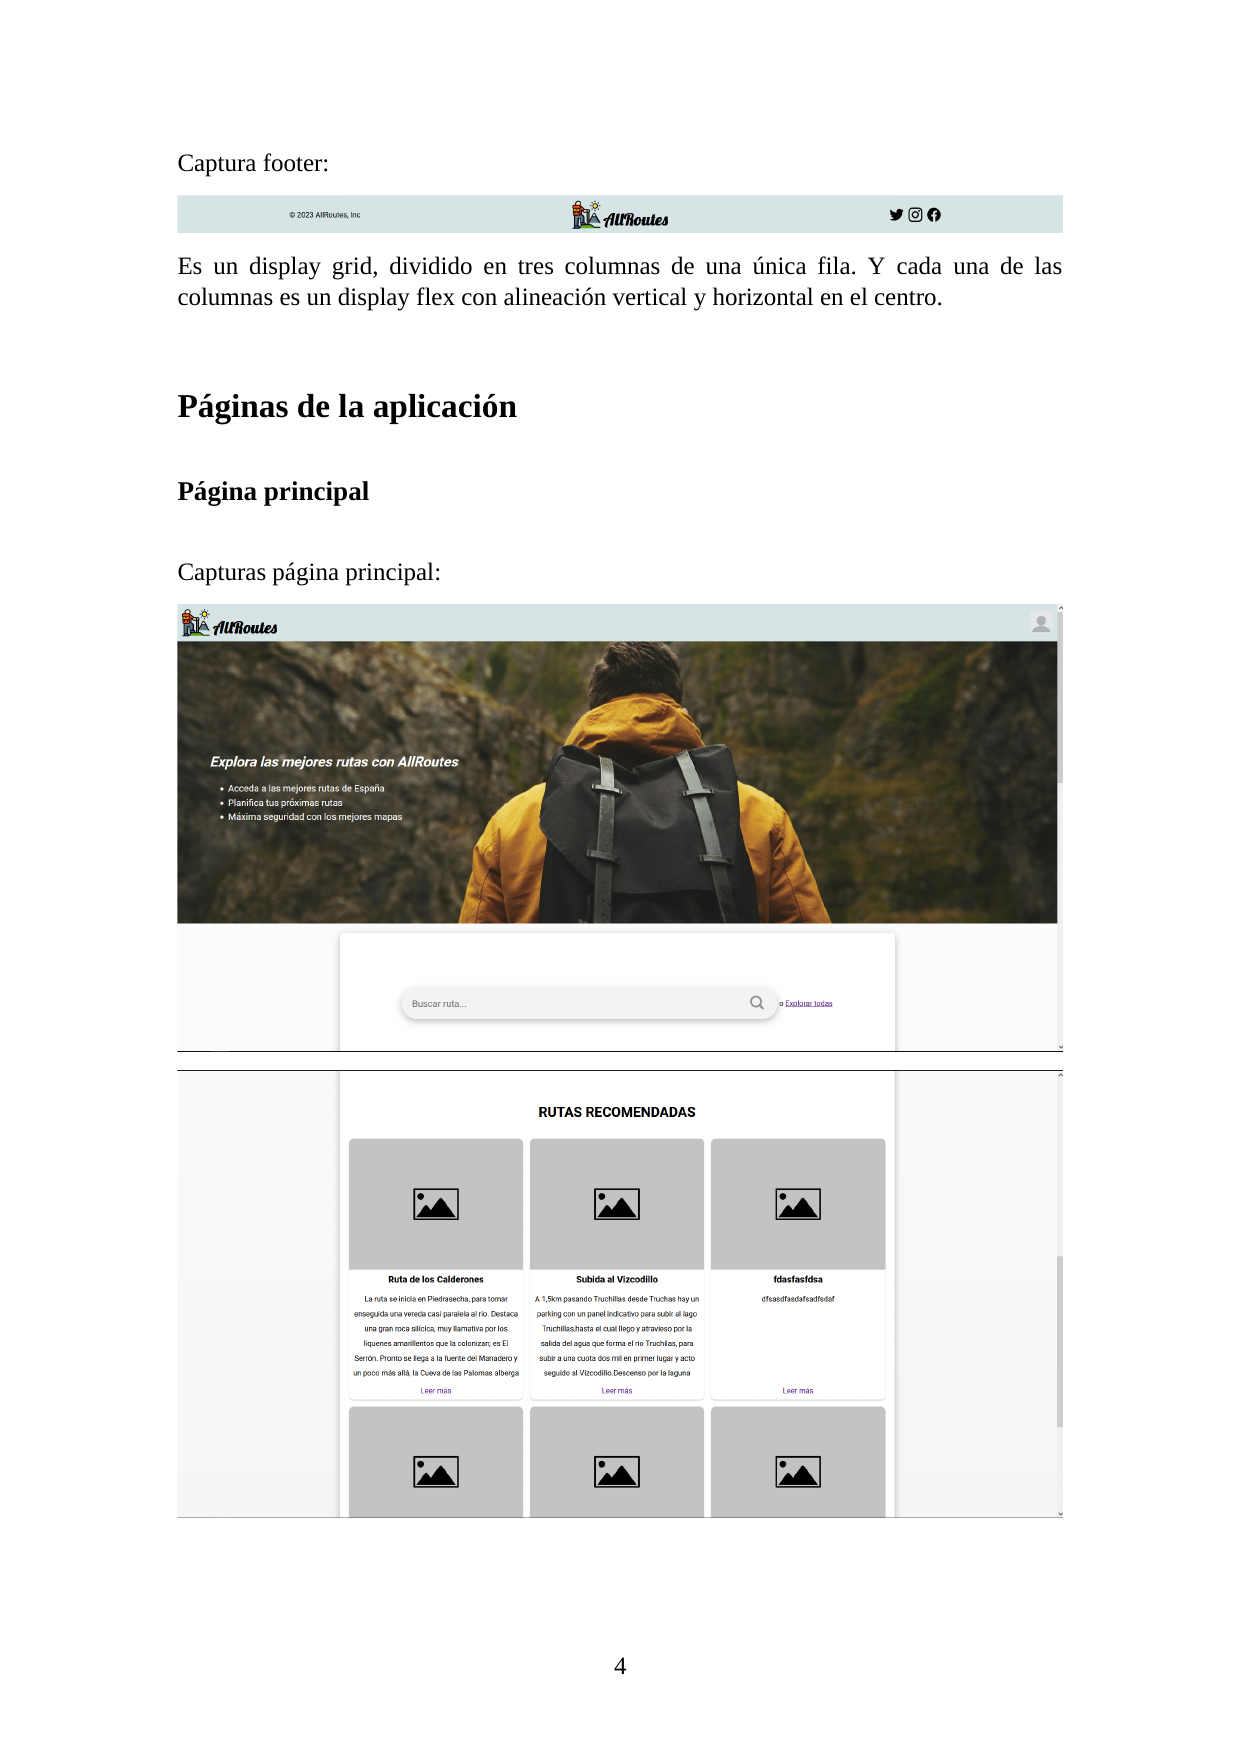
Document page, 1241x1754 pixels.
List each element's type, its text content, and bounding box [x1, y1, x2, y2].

subtitle Página principal [177, 475, 1063, 506]
picture [177, 604, 1063, 1052]
subtitle Páginas de la aplicación [177, 386, 1063, 424]
picture [177, 1070, 1063, 1518]
picture [177, 195, 1063, 233]
text Es un display grid, dividido en tres columnas de una única fila. Y cada una de las columnas es un display flex con alineación vertical y horizontal en el centro. [177, 251, 1063, 311]
text Captura footer: [177, 148, 1063, 176]
text Capturas página principal: [177, 557, 1063, 585]
